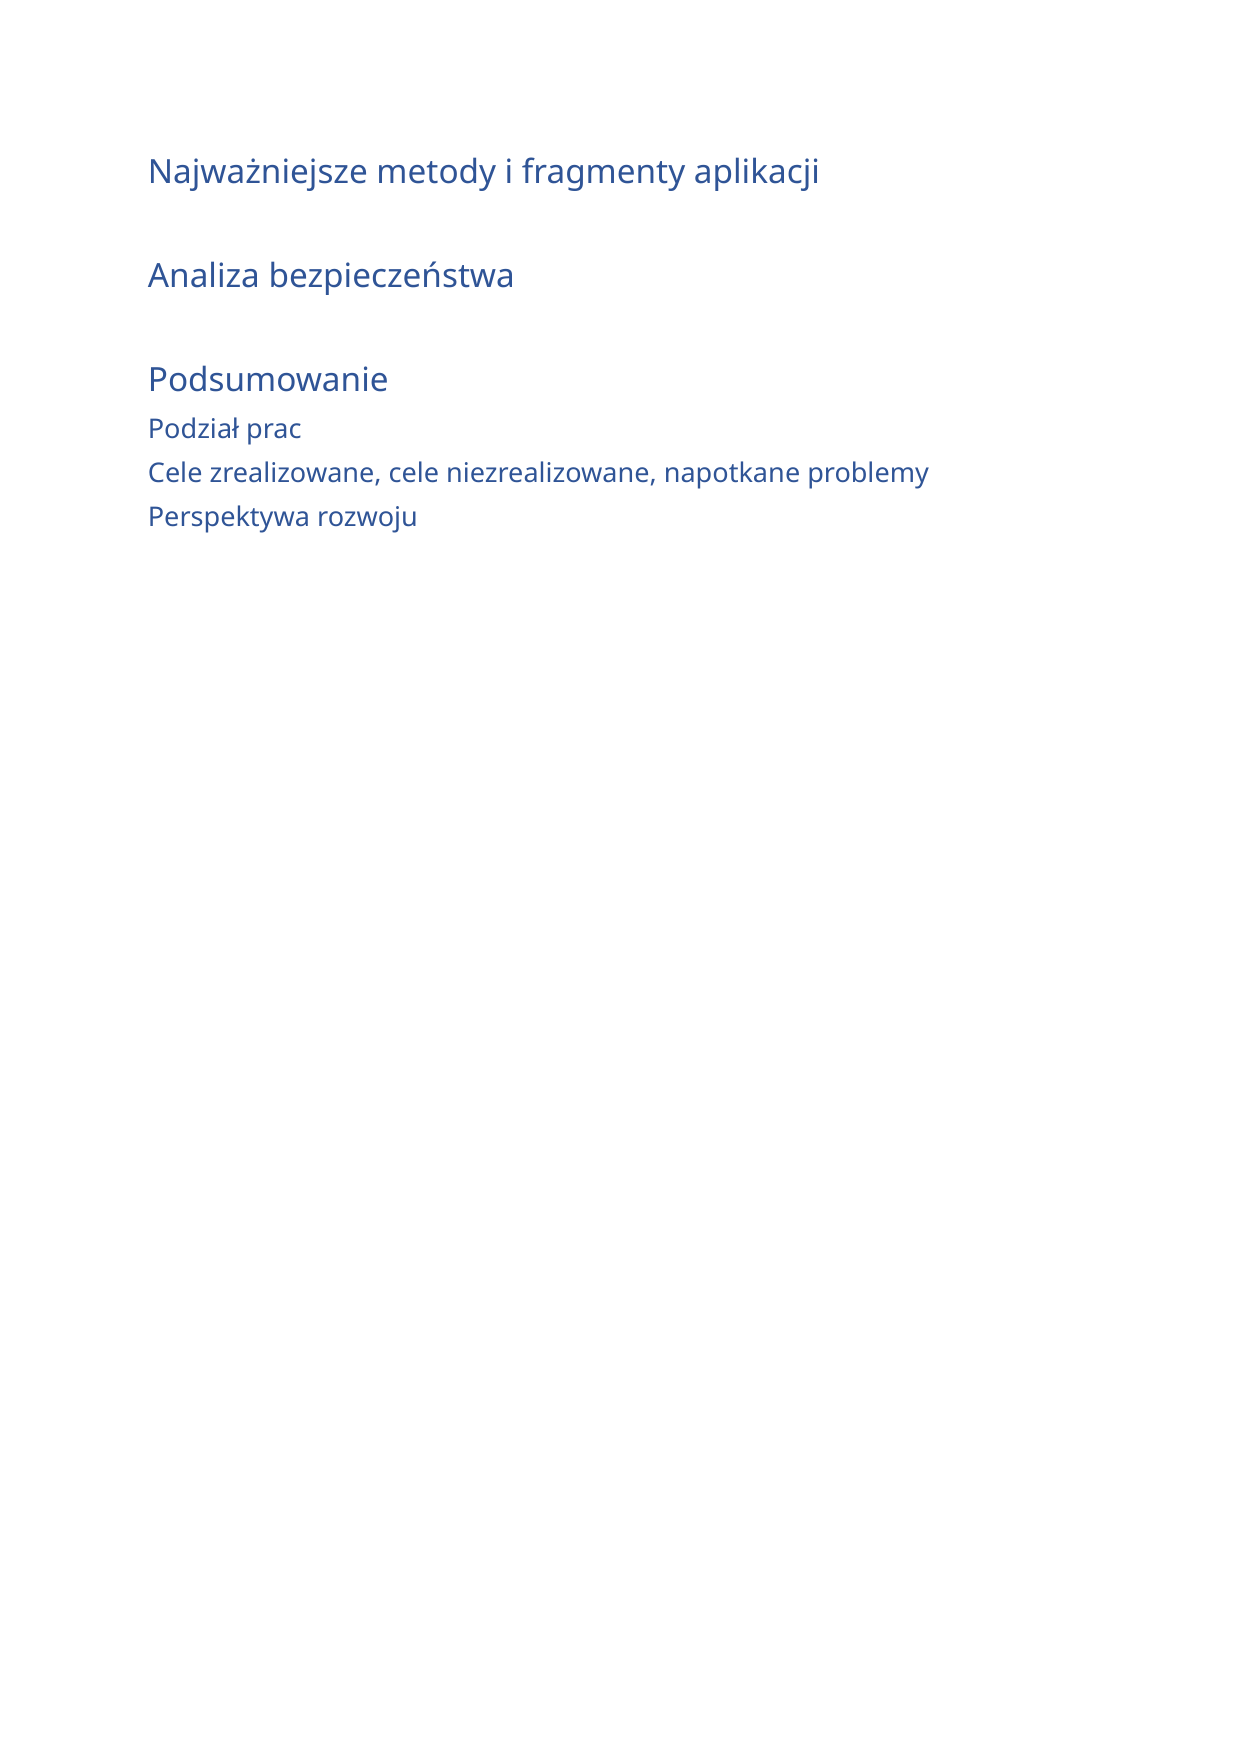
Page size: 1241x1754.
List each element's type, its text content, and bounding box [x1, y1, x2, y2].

subtitle Podział prac [148, 409, 1093, 446]
subtitle Perspektywa rozwoju [148, 497, 1093, 534]
subtitle Najważniejsze metody i fragmenty aplikacji [148, 148, 1093, 193]
subtitle Cele zrealizowane, cele niezrealizowane, napotkane problemy [148, 453, 1093, 490]
subtitle Podsumowanie [148, 356, 1093, 401]
subtitle Analiza bezpieczeństwa [148, 252, 1093, 297]
